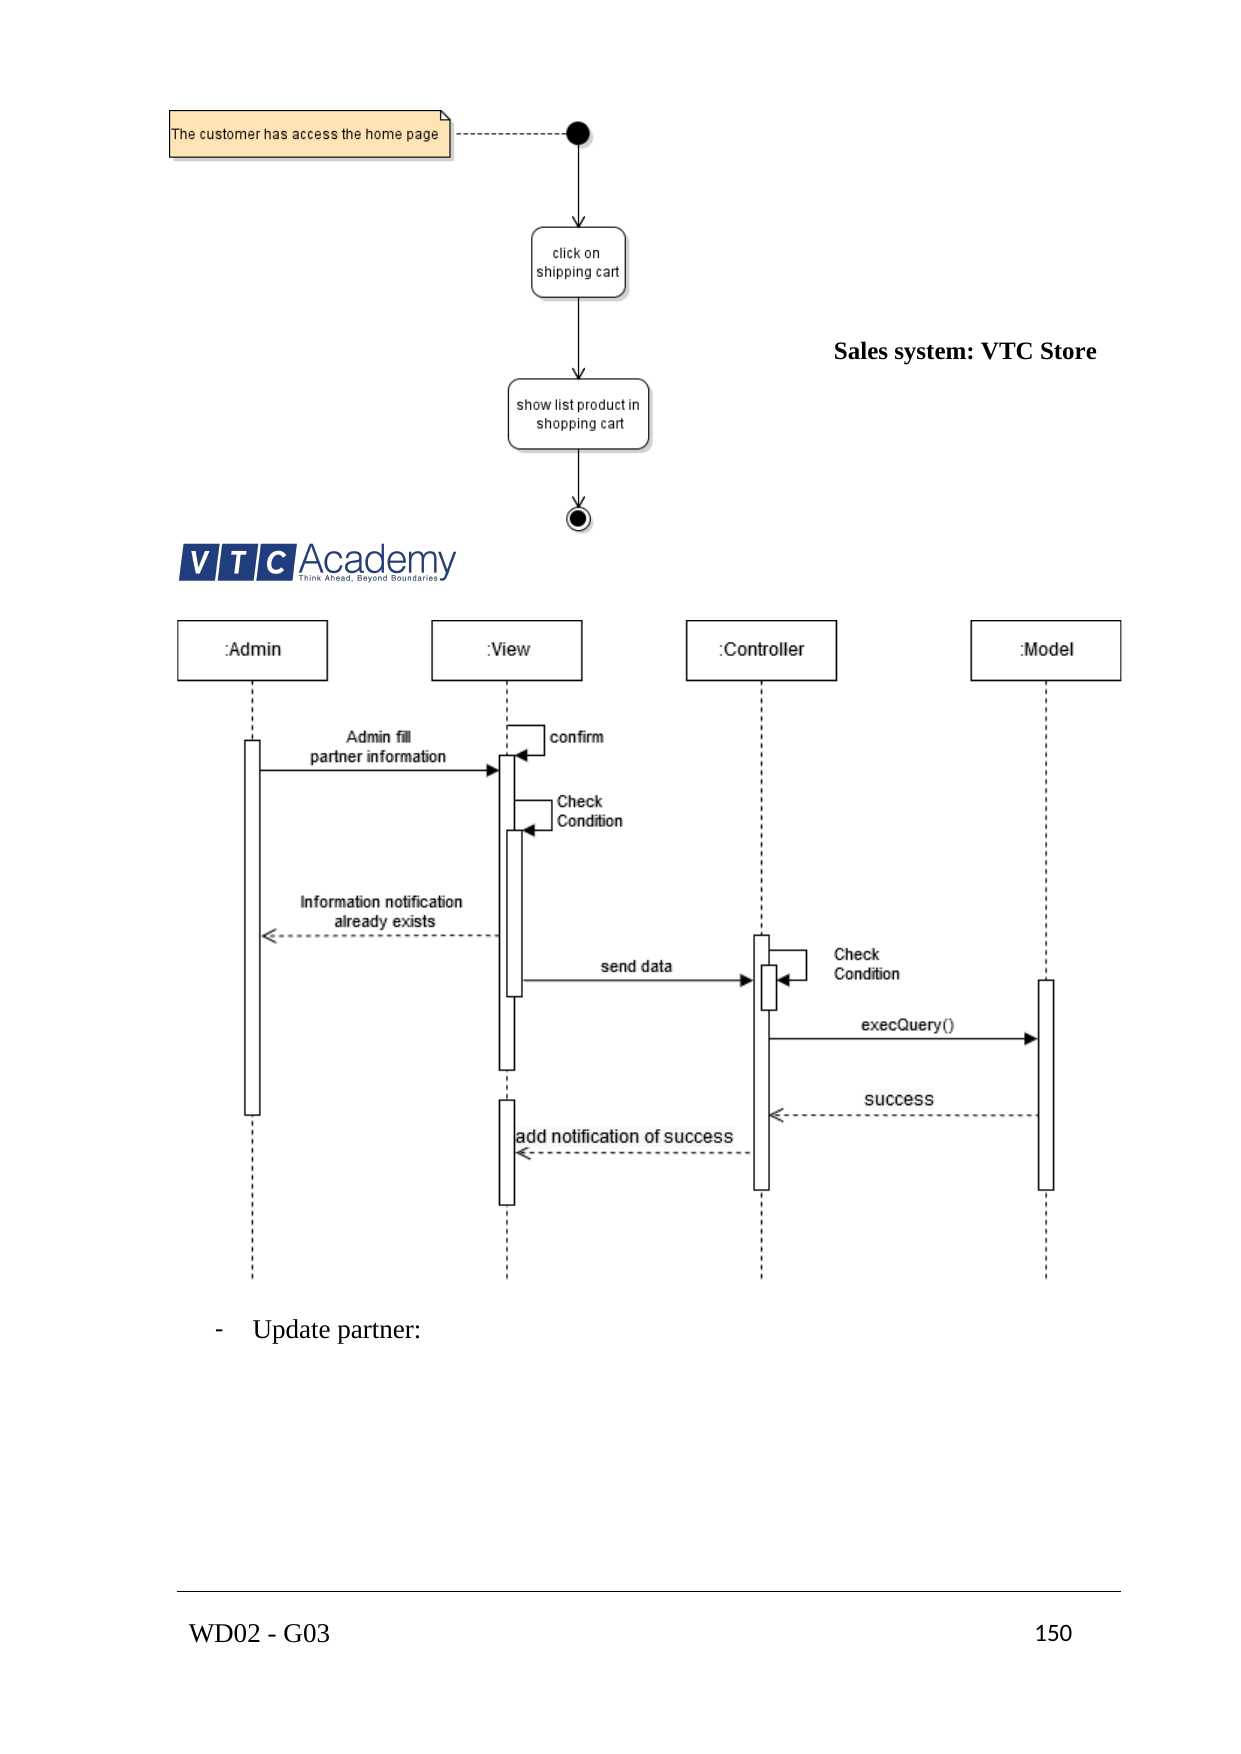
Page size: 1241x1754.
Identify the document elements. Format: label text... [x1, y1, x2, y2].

list Update partner: [215, 1312, 1122, 1345]
picture [169, 110, 654, 591]
picture [177, 620, 1122, 1281]
